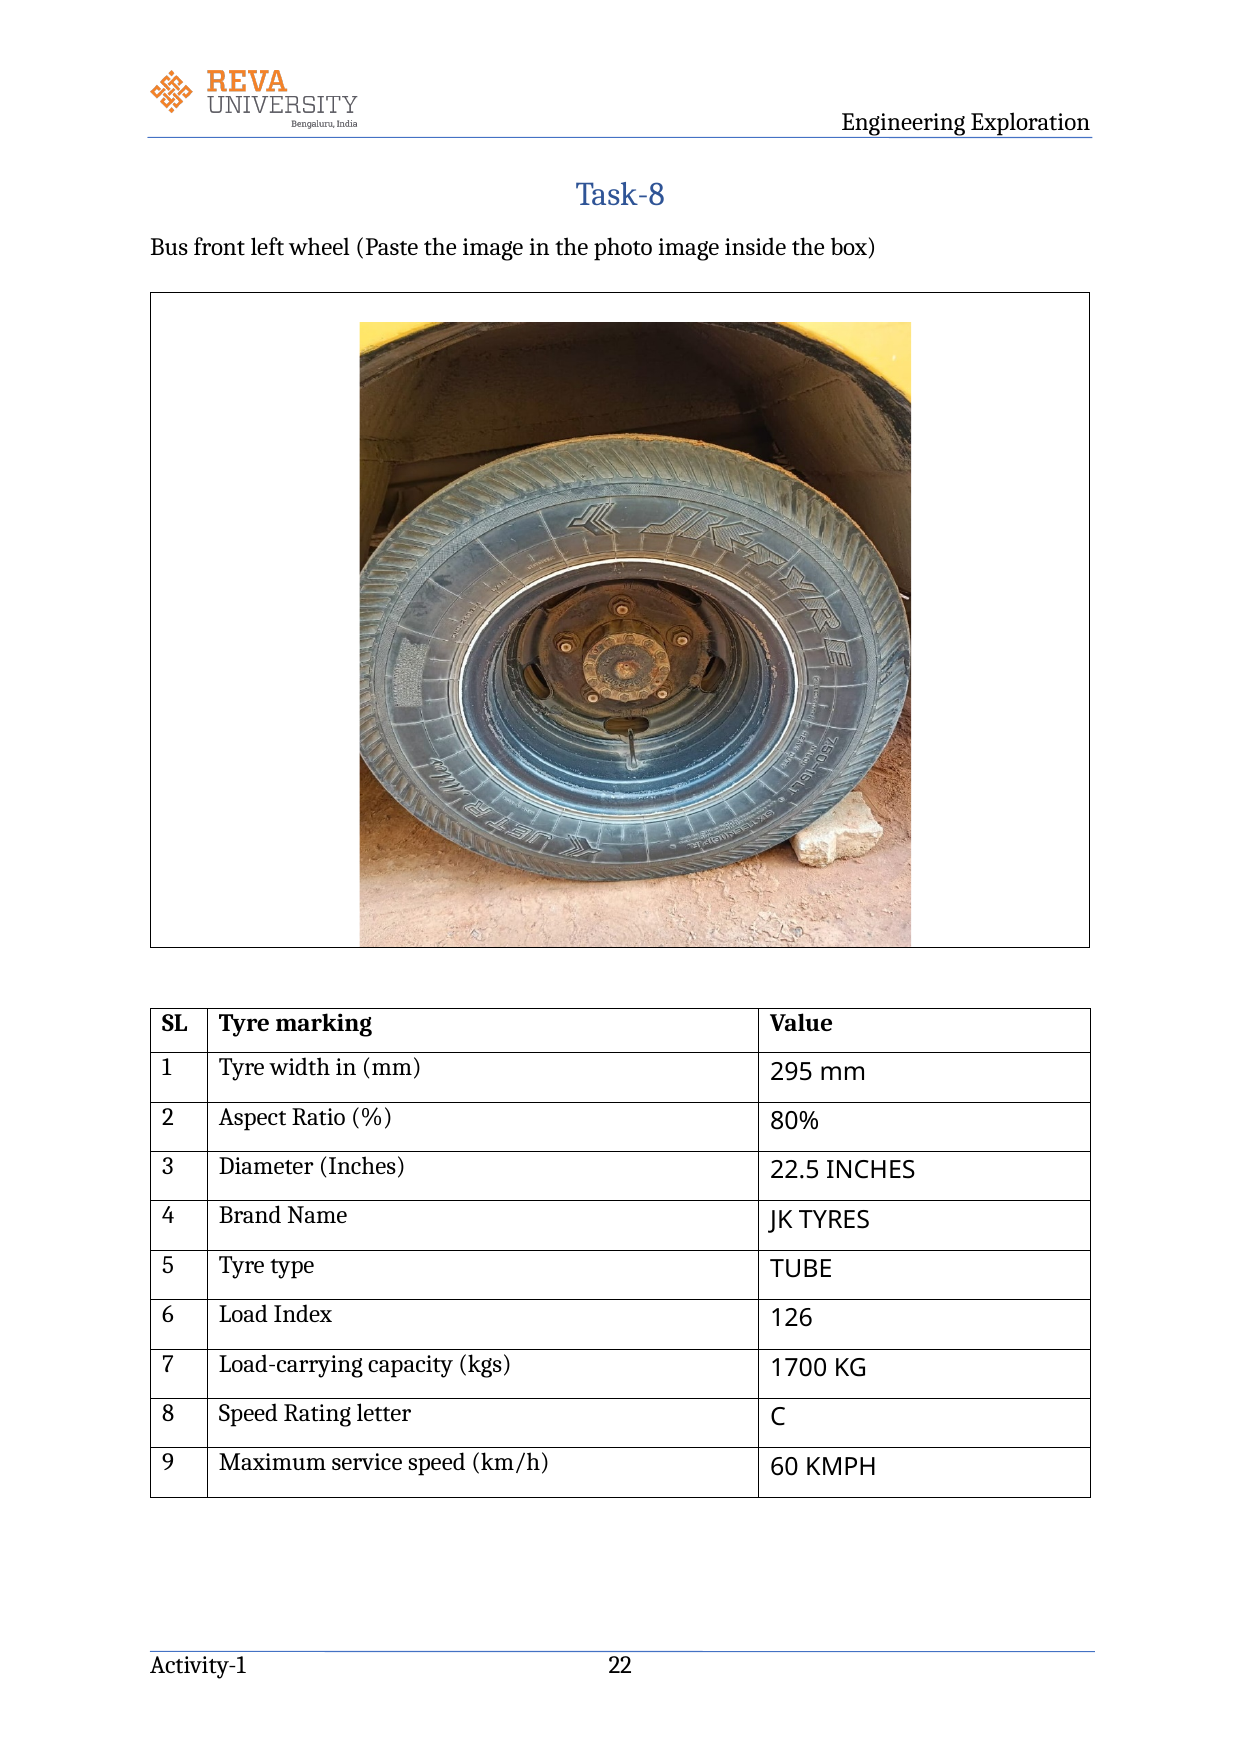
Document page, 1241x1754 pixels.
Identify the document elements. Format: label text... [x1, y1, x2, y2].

table_header Value [759, 1009, 1090, 1052]
table_cell 295 mm [759, 1053, 1090, 1102]
table_cell 22.5 INCHES [759, 1152, 1090, 1200]
table_cell 60 KMPH [759, 1448, 1090, 1497]
table_cell 5 [151, 1251, 207, 1299]
table_cell 80% [759, 1103, 1090, 1151]
table_cell 3 [151, 1152, 207, 1200]
table_cell Aspect Ratio (%) [208, 1103, 758, 1151]
table_cell 7 [151, 1350, 207, 1398]
table_header Tyre marking [208, 1009, 758, 1052]
table_cell 2 [151, 1103, 207, 1151]
table_header SL [151, 1009, 207, 1052]
table_cell Brand Name [208, 1201, 758, 1250]
subtitle Task-8 [150, 175, 1090, 213]
table_cell Tyre width in (mm) [208, 1053, 758, 1102]
table_cell 6 [151, 1300, 207, 1348]
table_cell 9 [151, 1448, 207, 1497]
picture [150, 70, 358, 130]
table_cell Load Index [208, 1300, 758, 1348]
table_cell Tyre type [208, 1251, 758, 1299]
table_cell 1700 KG [759, 1350, 1090, 1398]
table_cell TUBE [759, 1251, 1090, 1299]
table_cell 4 [151, 1201, 207, 1250]
table_cell C [759, 1399, 1090, 1447]
table_header [151, 293, 1089, 947]
table_cell JK TYRES [759, 1201, 1090, 1250]
table_cell 126 [759, 1300, 1090, 1348]
text Bus front left wheel (Paste the image in the photo image inside the box) [150, 232, 1090, 261]
table_cell Maximum service speed (km/h) [208, 1448, 758, 1497]
table_cell Diameter (Inches) [208, 1152, 758, 1200]
table_cell 1 [151, 1053, 207, 1102]
table_cell Speed Rating letter [208, 1399, 758, 1447]
picture [358, 322, 912, 944]
table_cell Load-carrying capacity (kgs) [208, 1350, 758, 1398]
table_cell 8 [151, 1399, 207, 1447]
